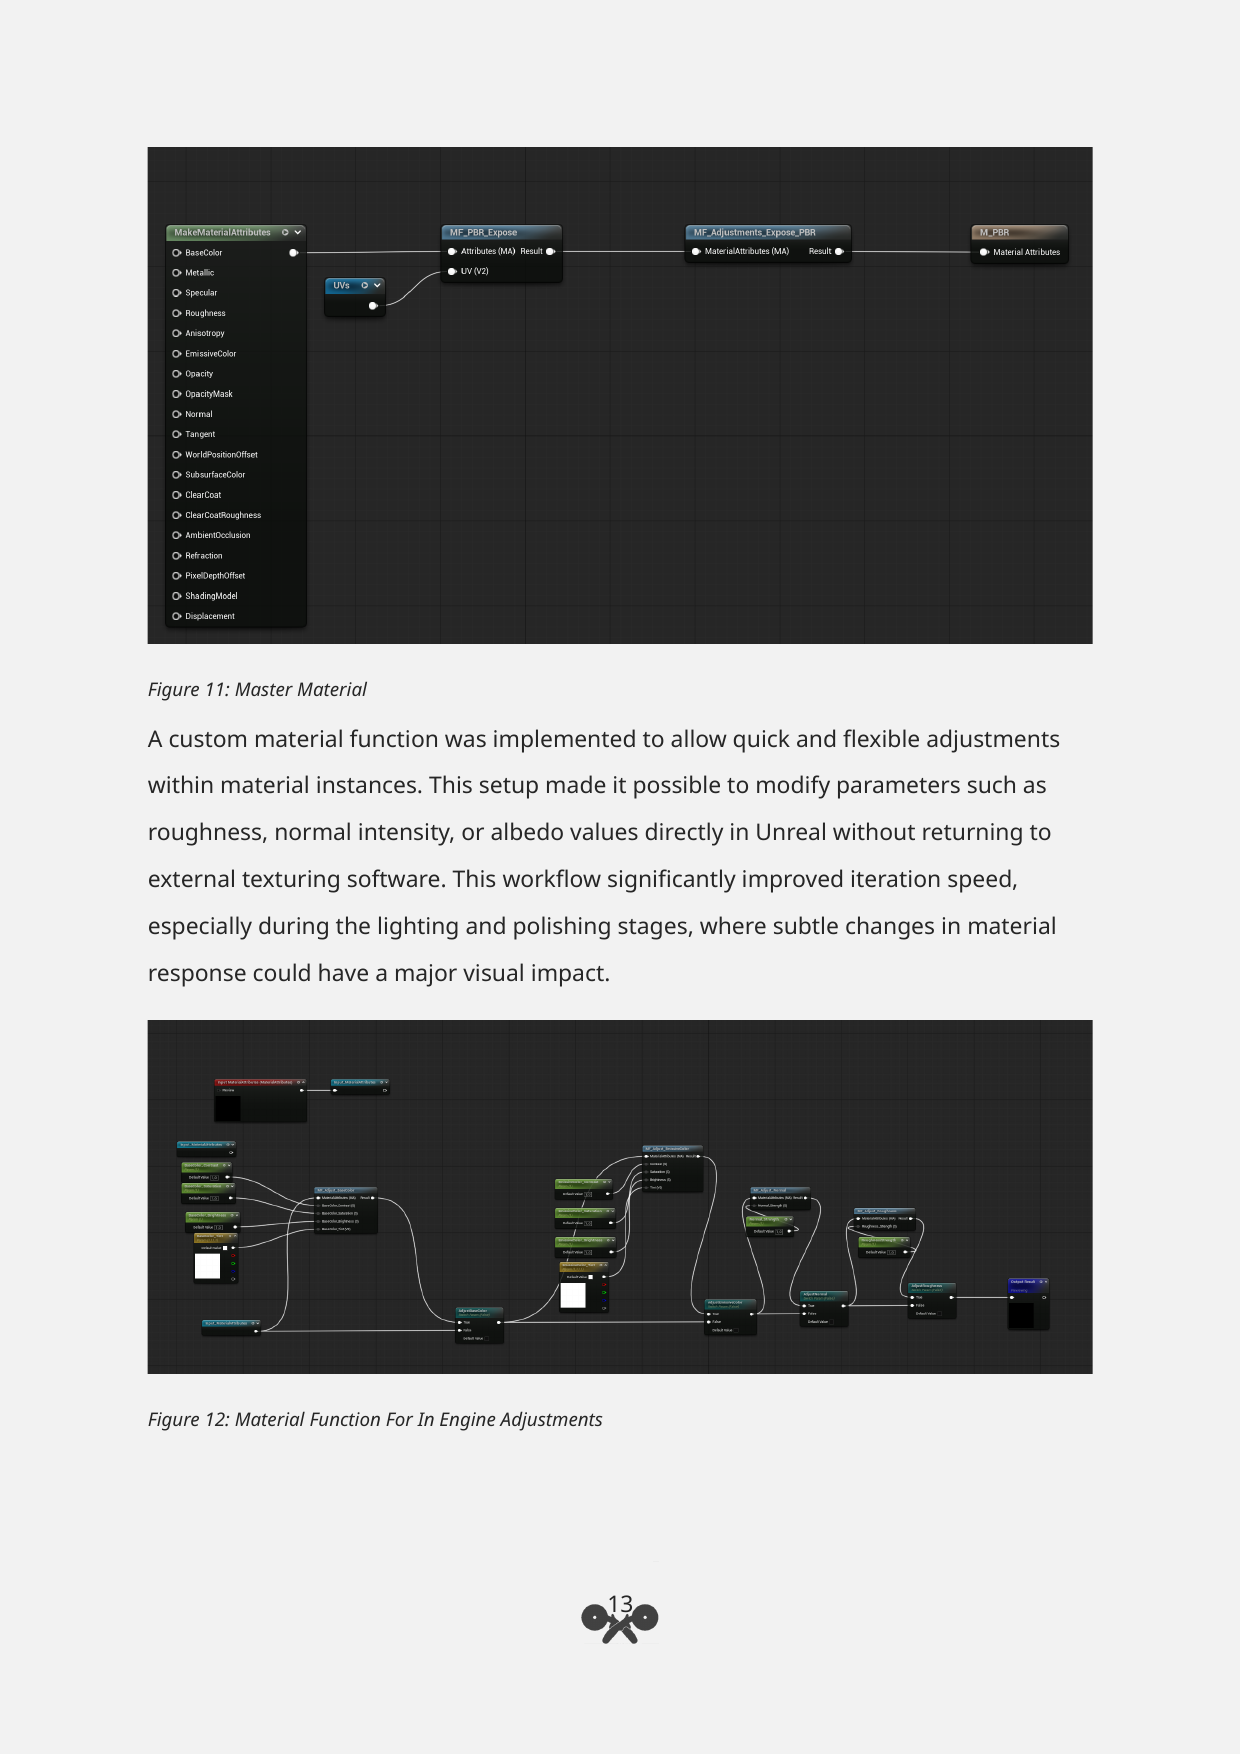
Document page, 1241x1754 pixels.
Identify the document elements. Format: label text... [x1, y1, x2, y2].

text Figure 12: Material Function For In Engine Adjustments [148, 1406, 1093, 1432]
picture [147, 147, 1093, 644]
text A custom material function was implemented to allow quick and flexible adjustments within material instances. This setup made it possible to modify parameters such as roughness, normal intensity, or albedo values directly in Unreal without returning to external texturing software. This workflow significantly improved iteration speed, especially during the lighting and polishing stages, where subtle changes in material response could have a major visual impact. [148, 722, 1093, 988]
picture [581, 1561, 659, 1644]
picture [147, 1020, 1093, 1374]
text Figure 11: Master Material [148, 676, 1093, 702]
